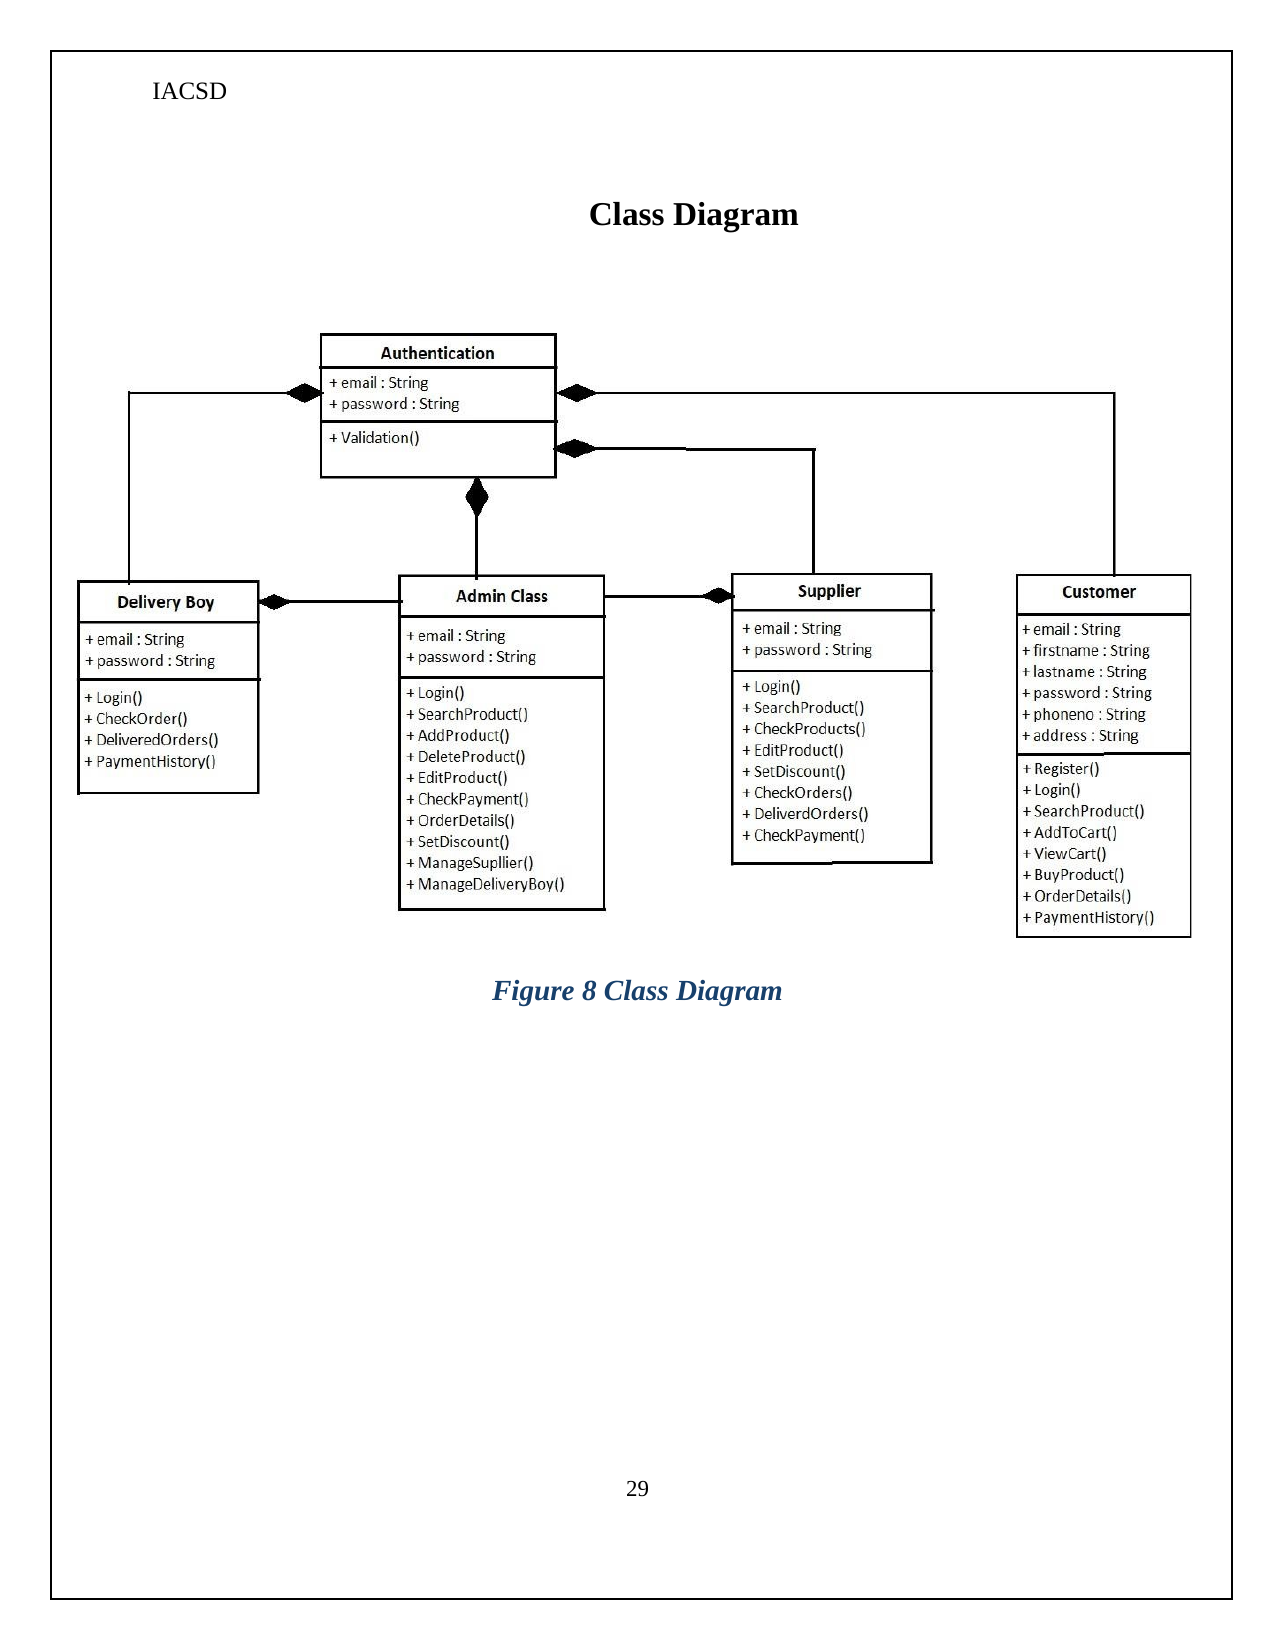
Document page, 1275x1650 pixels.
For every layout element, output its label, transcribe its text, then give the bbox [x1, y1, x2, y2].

subtitle Class Diagram [219, 194, 1168, 233]
picture [76, 333, 1192, 938]
text Figure 8 Class Diagram [217, 973, 1057, 1007]
